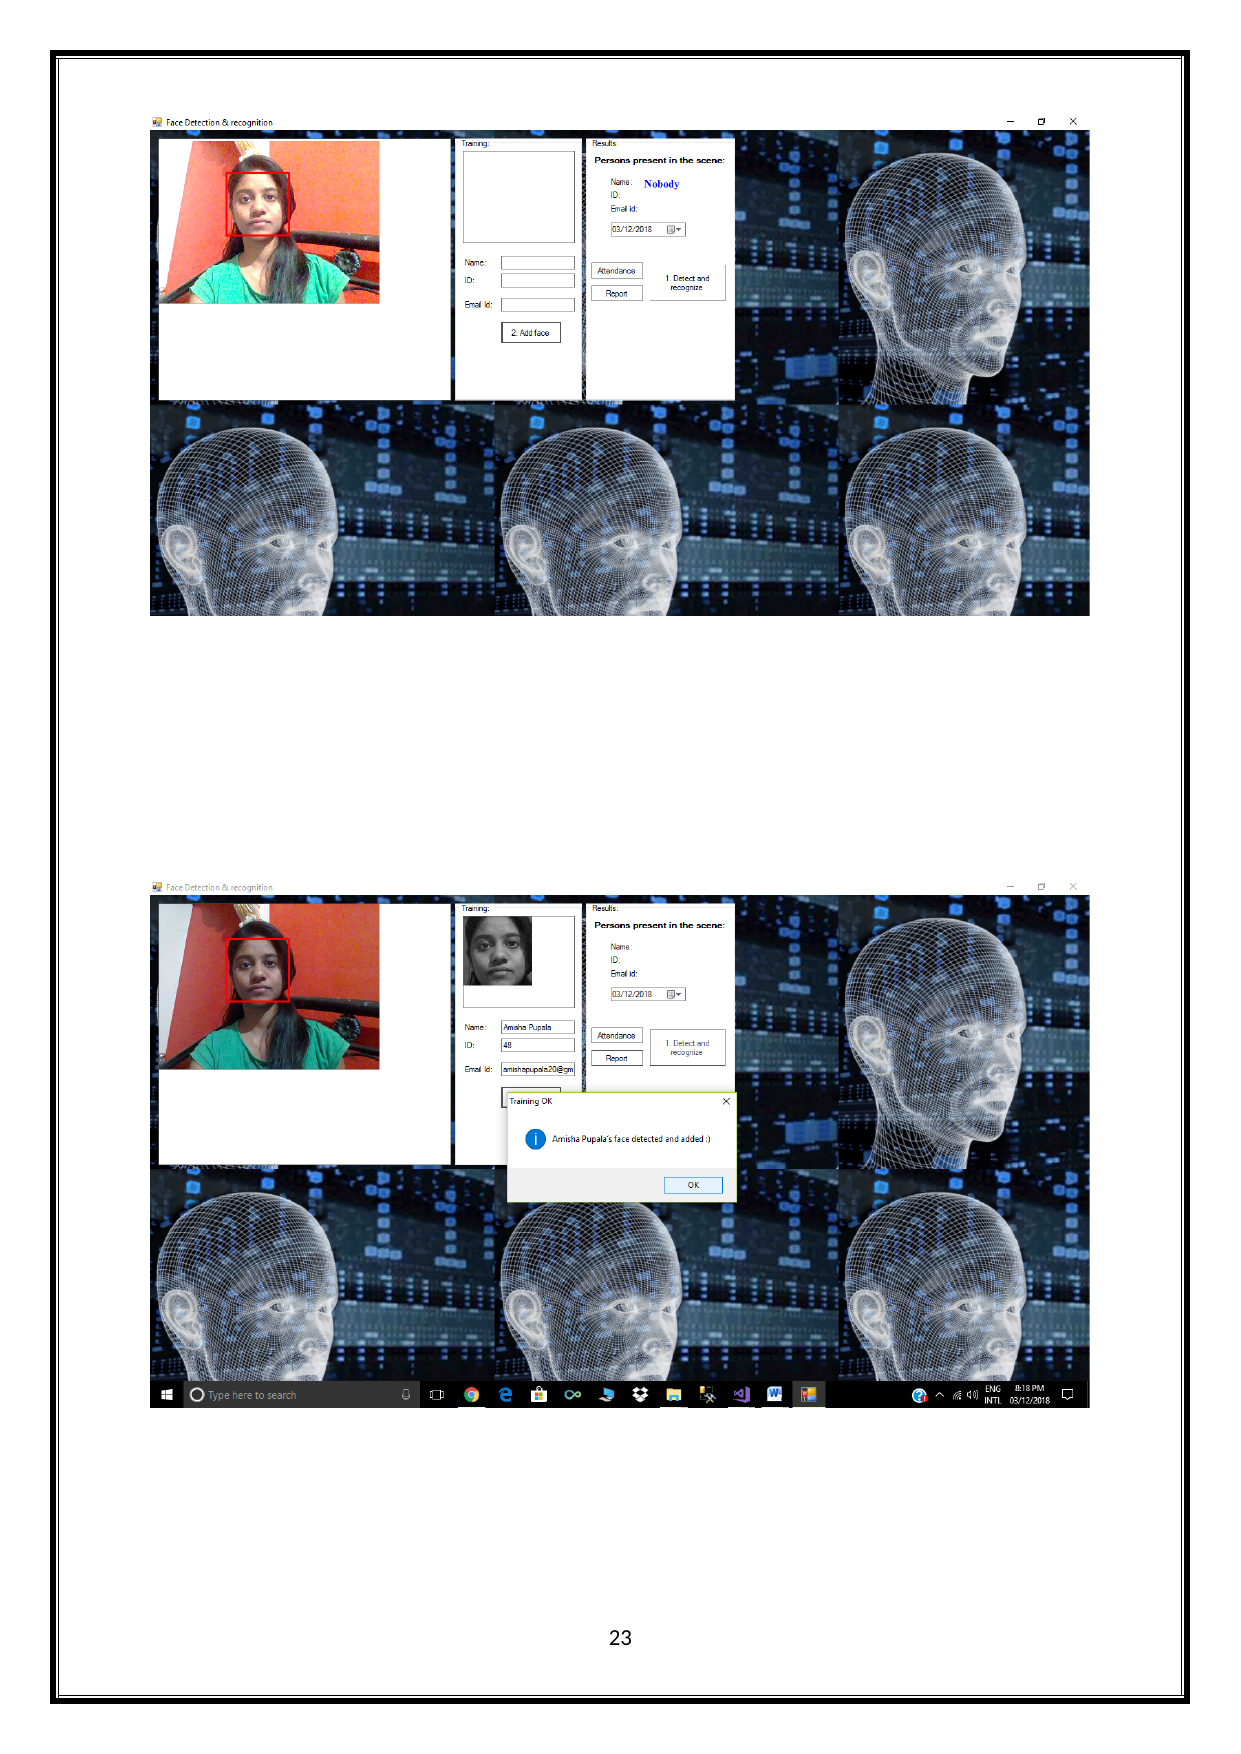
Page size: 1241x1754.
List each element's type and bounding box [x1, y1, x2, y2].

picture [150, 114, 1090, 616]
picture [150, 879, 1090, 1408]
